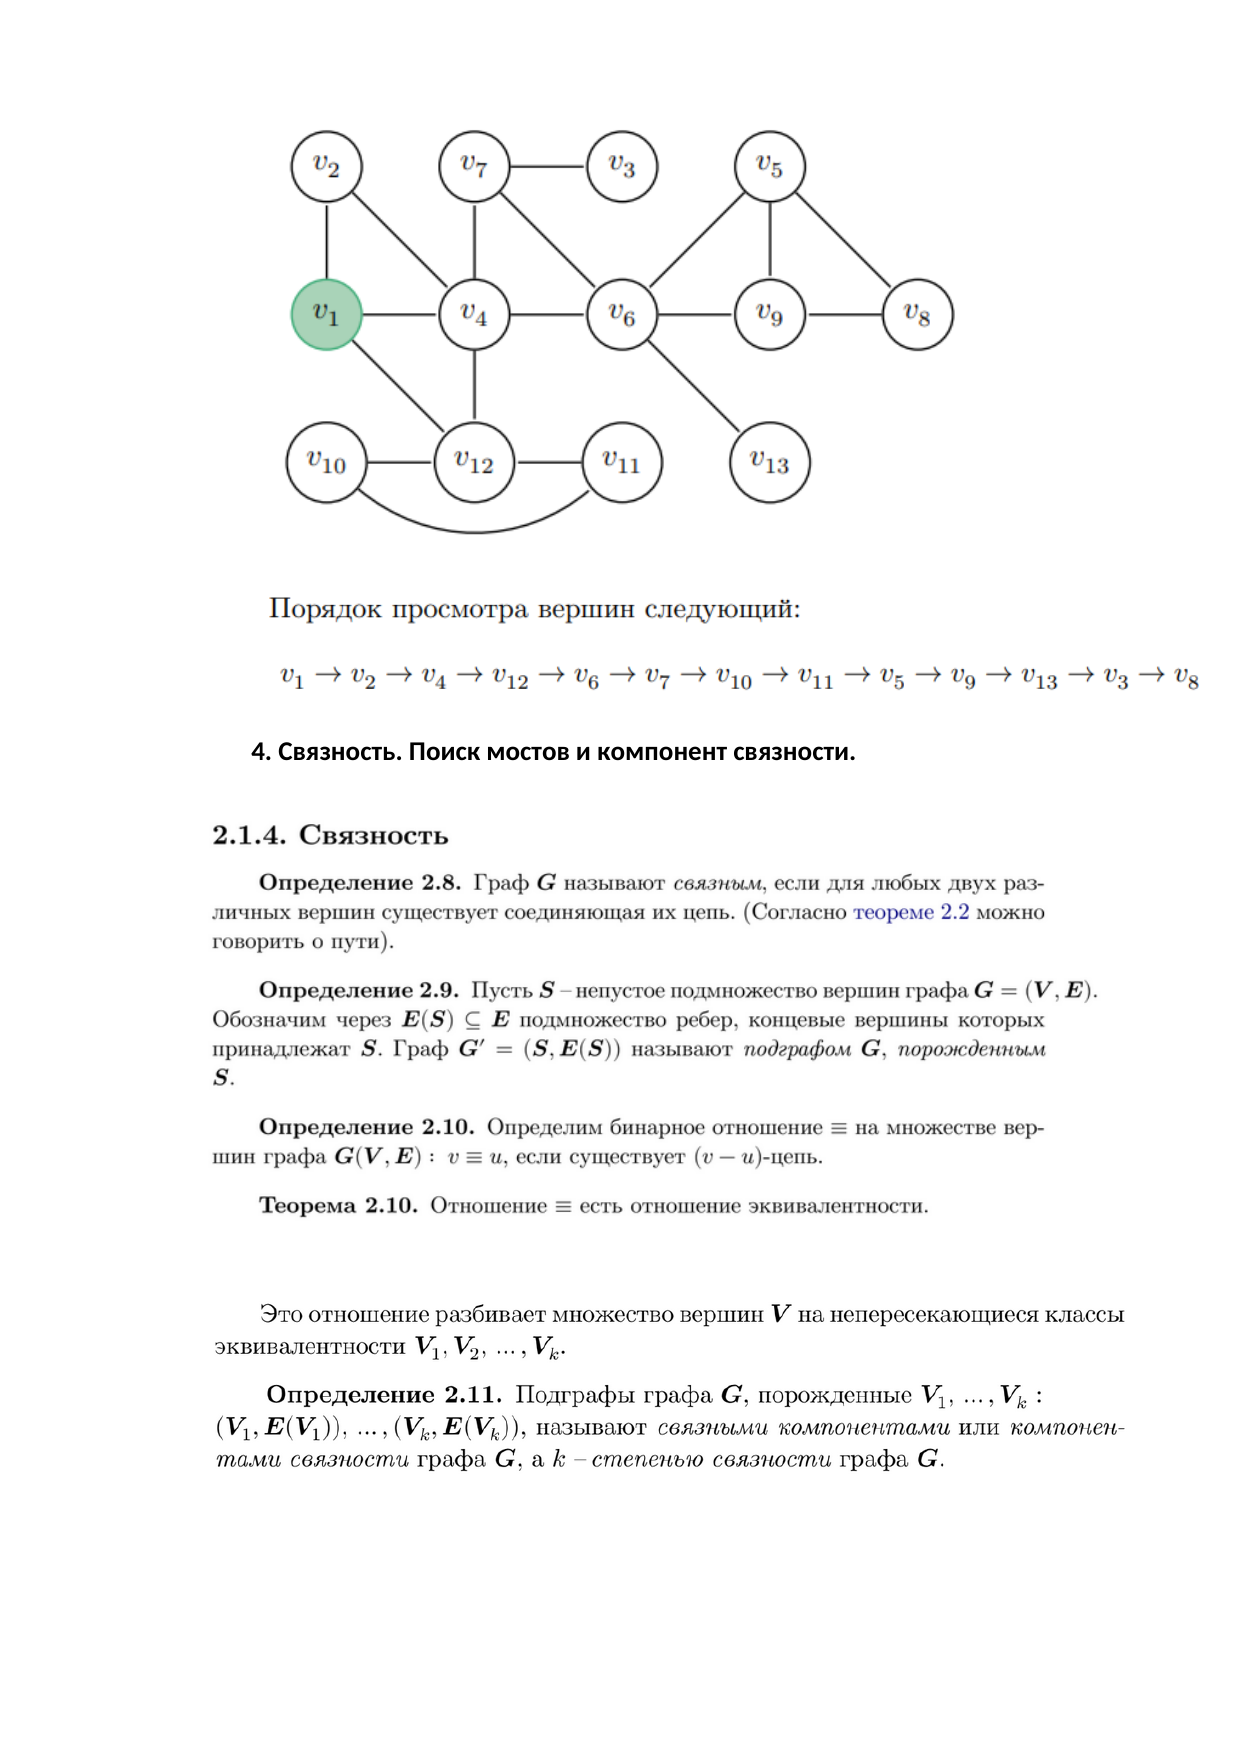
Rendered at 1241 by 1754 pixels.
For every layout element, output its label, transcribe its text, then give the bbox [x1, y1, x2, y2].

picture [177, 800, 1111, 1240]
text 4. Связность. Поиск мостов и компонент связности. [251, 734, 1127, 767]
picture [177, 1268, 1165, 1509]
picture [251, 118, 980, 561]
picture [251, 589, 1226, 705]
